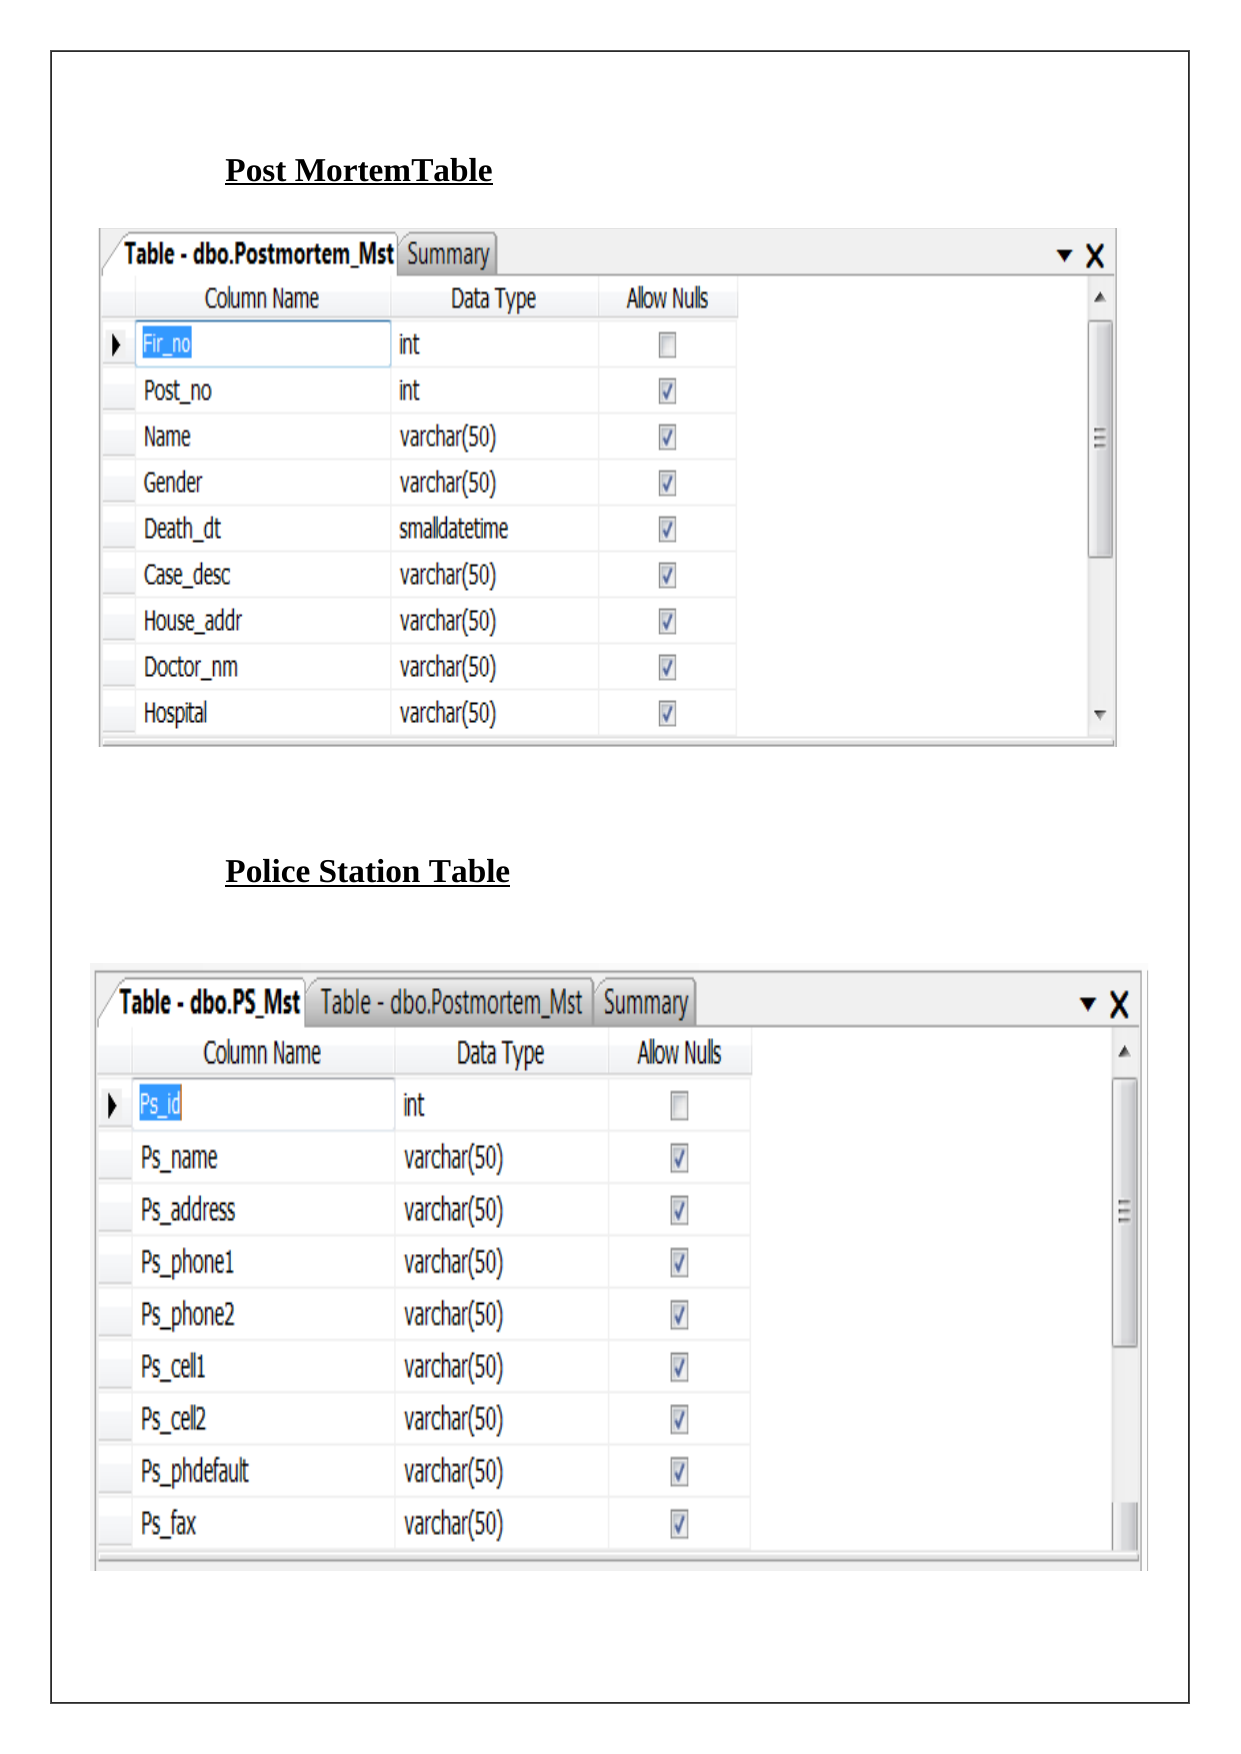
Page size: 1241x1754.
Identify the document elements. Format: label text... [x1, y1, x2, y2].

text Post MortemTable [225, 150, 1120, 188]
picture [90, 963, 1149, 1571]
picture [97, 228, 1122, 747]
text Police Station Table [225, 851, 1120, 890]
